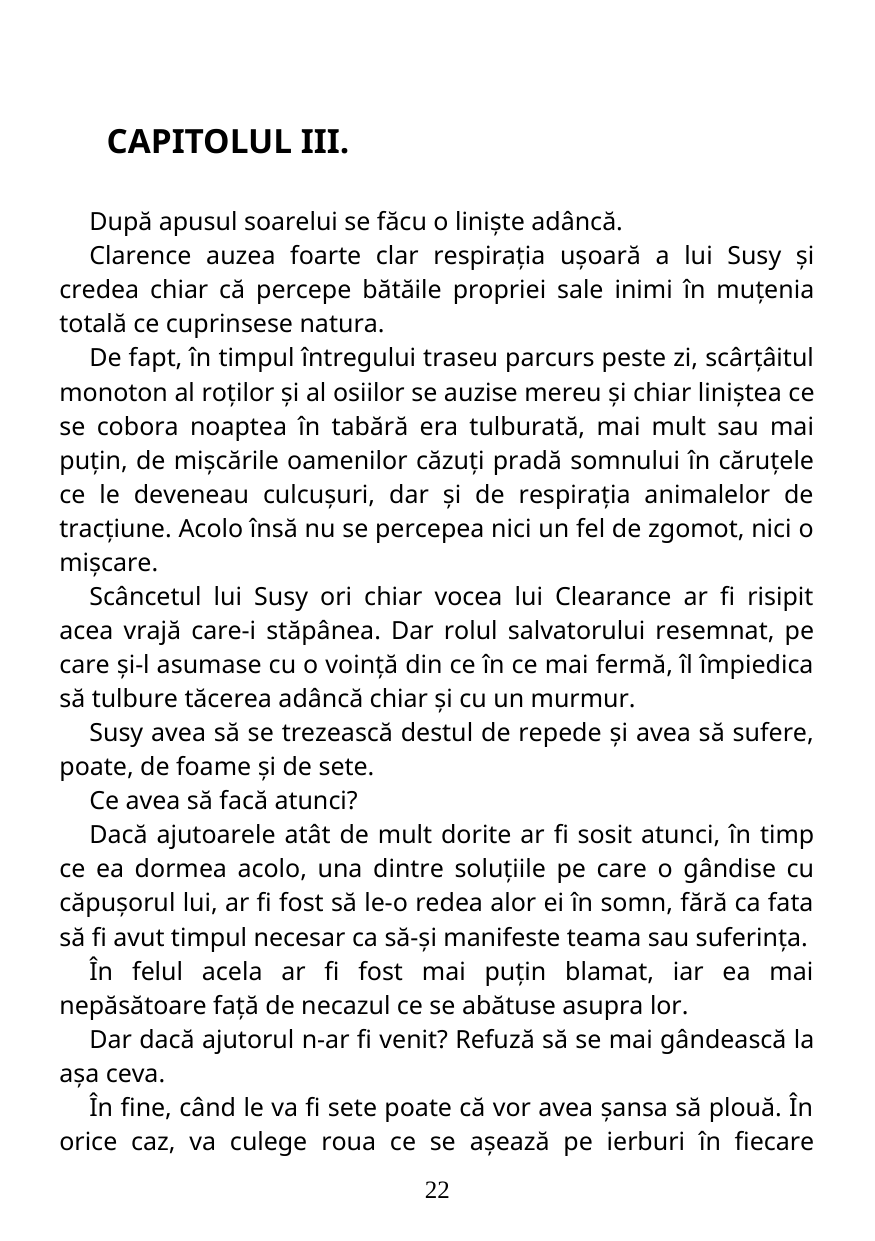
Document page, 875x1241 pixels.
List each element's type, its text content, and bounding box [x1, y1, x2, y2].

text După apusul soarelui se făcu o linişte adâncă. [59, 204, 815, 238]
text Ce avea să facă atunci? [59, 783, 815, 817]
text Dar dacă ajutorul n-ar fi venit? Refuză să se mai gândească la aşa ceva. [59, 1021, 815, 1089]
text Susy avea să se trezească destul de repede şi avea să sufere, poate, de foame şi de sete. [59, 715, 815, 783]
text În felul acela ar fi fost mai puţin blamat, iar ea mai nepăsătoare faţă de necazul ce se abătuse asupra lor. [59, 953, 815, 1021]
subtitle CAPITOLUL III. [59, 118, 815, 163]
text Dacă ajutoarele atât de mult dorite ar fi sosit atunci, în timp ce ea dormea acolo, una dintre soluţiile pe care o gândise cu căpuşorul lui, ar fi fost să le-o redea alor ei în somn, fără ca fata să fi avut timpul necesar ca să-şi manifeste teama sau suferinţa. [59, 817, 815, 953]
text Clarence auzea foarte clar respiraţia uşoară a lui Susy şi credea chiar că percepe bătăile propriei sale inimi în muţenia totală ce cuprinsese natura. [59, 238, 815, 340]
text Scâncetul lui Susy ori chiar vocea lui Clearance ar fi risipit acea vrajă care-i stăpânea. Dar rolul salvatorului resemnat, pe care şi-l asumase cu o voinţă din ce în ce mai fermă, îl împiedica să tulbure tăcerea adâncă chiar şi cu un murmur. [59, 578, 815, 715]
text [59, 1089, 815, 1158]
text De fapt, în timpul întregului traseu parcurs peste zi, scârţâitul monoton al roţilor şi al osiilor se auzise mereu şi chiar liniştea ce se cobora noaptea în tabără era tulburată, mai mult sau mai puţin, de mişcările oamenilor căzuţi pradă somnului în căruţele ce le deveneau culcuşuri, dar şi de respiraţia animalelor de tracţiune. Acolo însă nu se percepea nici un fel de zgomot, nici o mişcare. [59, 340, 815, 578]
